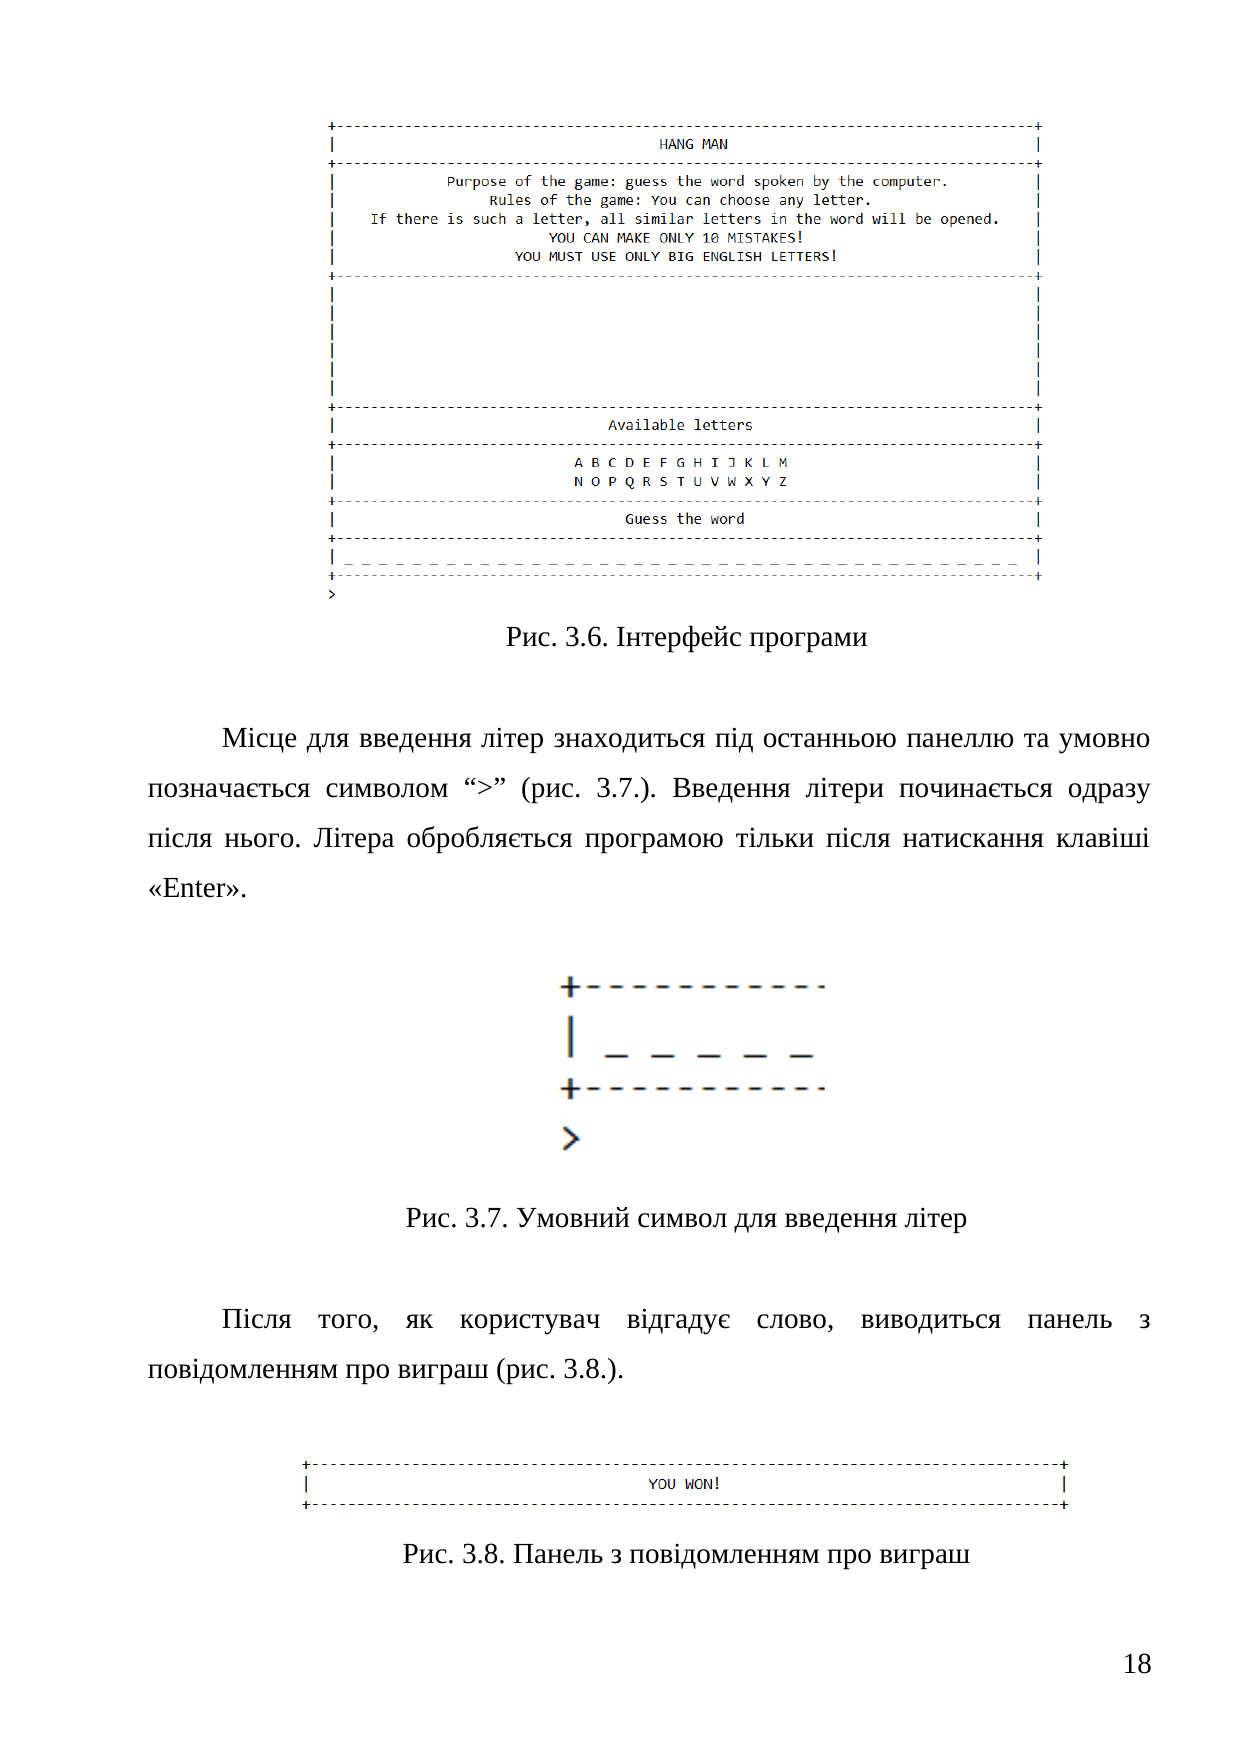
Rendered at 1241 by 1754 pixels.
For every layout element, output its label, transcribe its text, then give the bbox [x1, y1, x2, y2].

text Місце для введення літер знаходиться під останньою панеллю та умовно позначається символом “>” (рис. 3.7.). Введення літери починається одразу після нього. Літера обробляється програмою тільки після натискання клавіші «Enter». [148, 720, 1152, 904]
picture [548, 971, 825, 1184]
text Рис. 3.6. Інтерфейс програми [148, 619, 1152, 653]
picture [323, 118, 1050, 603]
text Після того, як користувач відгадує слово, виводиться панель з повідомленням про виграш (рис. 3.8.). [148, 1301, 1152, 1385]
text Рис. 3.8. Панель з повідомленням про виграш [148, 1536, 1152, 1570]
picture [297, 1452, 1077, 1520]
text Рис. 3.7. Умовний символ для введення літер [148, 1201, 1152, 1234]
